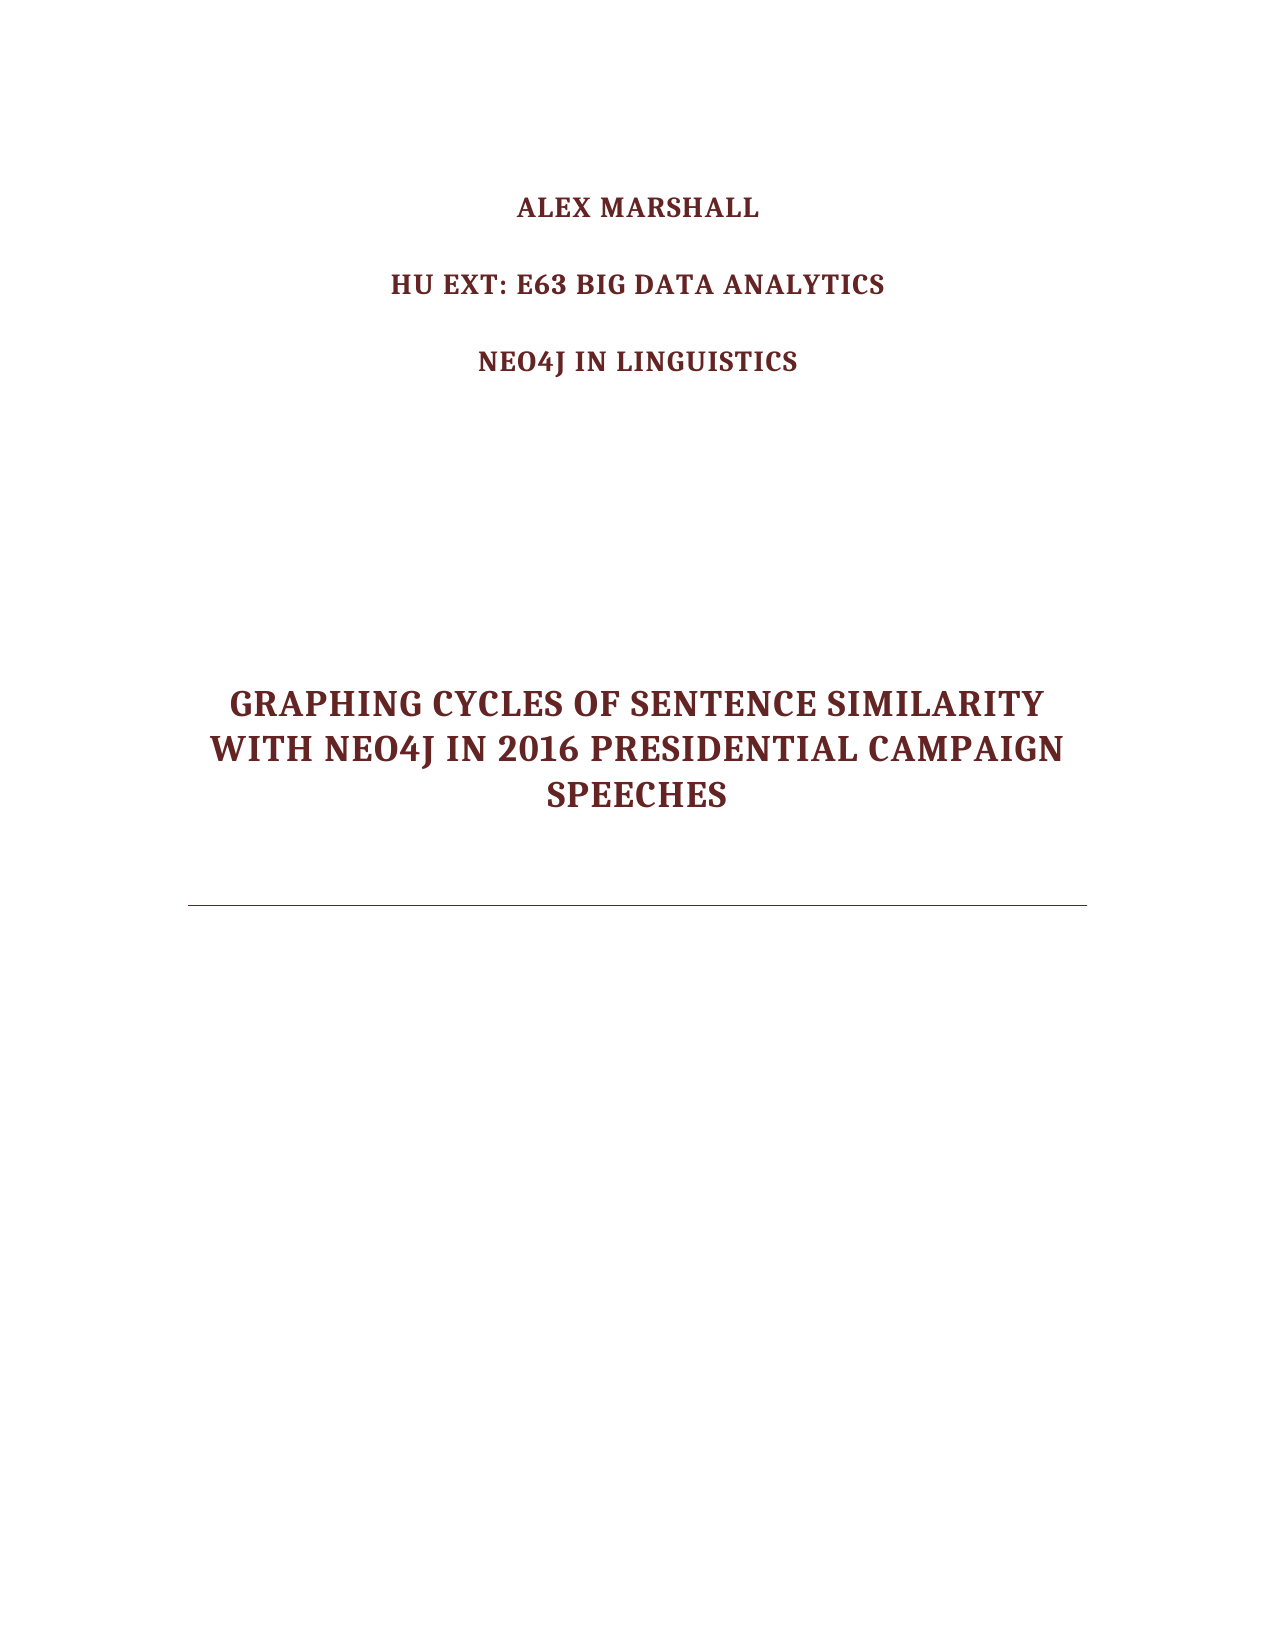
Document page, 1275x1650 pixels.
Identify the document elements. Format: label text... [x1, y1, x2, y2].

subtitle HU Ext: E63 Big Data Analytics [187, 268, 1087, 302]
subtitle Neo4j in Linguistics [187, 345, 1087, 379]
subtitle Alex Marshall [187, 192, 1087, 225]
subtitle Graphing Cycles of Sentence Similarity with neo4j in 2016 Presidential Campaign Speeches [187, 683, 1087, 816]
